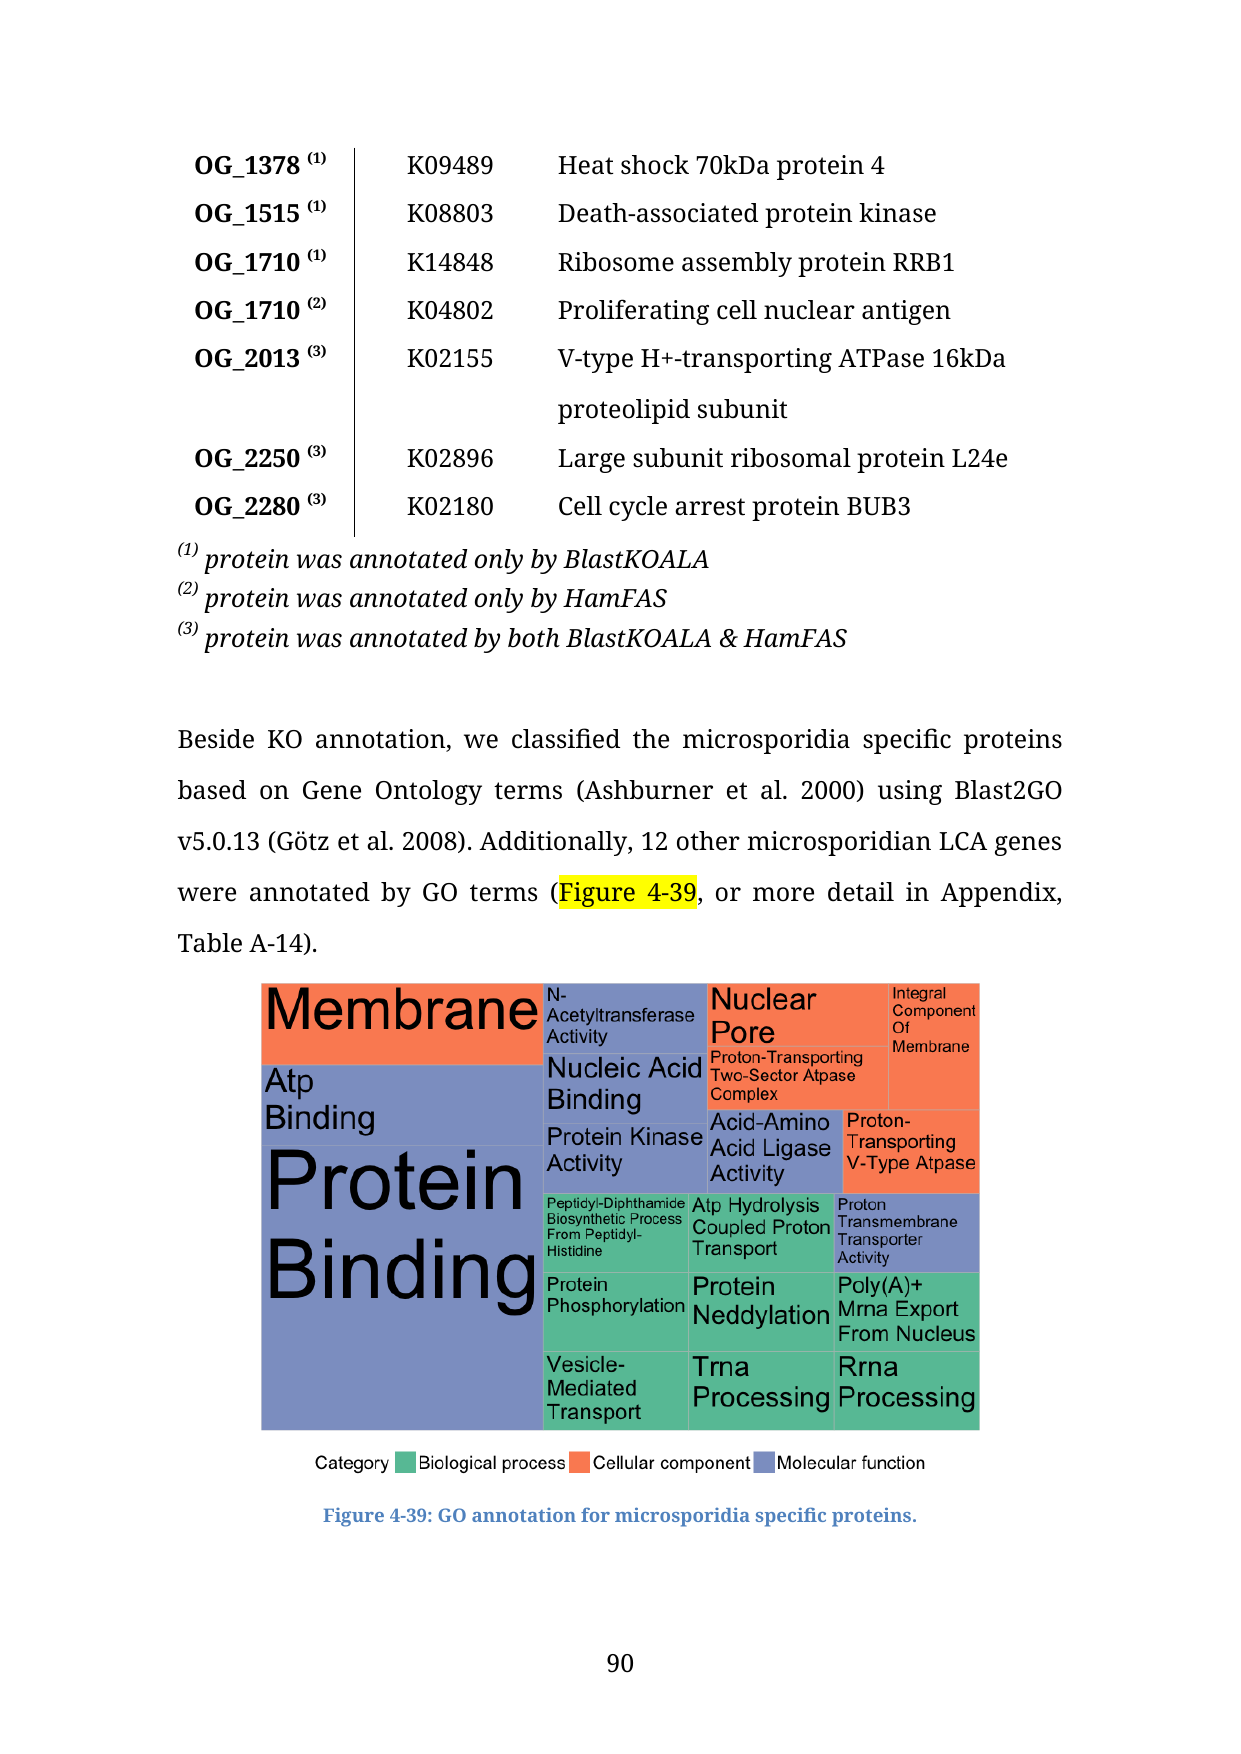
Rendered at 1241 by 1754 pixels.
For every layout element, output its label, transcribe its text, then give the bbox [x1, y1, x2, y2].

table_cell Ribosome assembly protein RRB1 [546, 244, 1074, 293]
table_cell OG_1378 (1) [166, 148, 354, 196]
table_cell K08803 [355, 196, 546, 244]
table_cell OG_2250 (3) [166, 440, 354, 489]
table_cell Large subunit ribosomal protein L24e [546, 440, 1074, 489]
table_cell V-type H+-transporting ATPase 16kDa proteolipid subunit [546, 341, 1074, 440]
table_cell OG_1515 (1) [166, 196, 354, 244]
table_cell K14848 [355, 244, 546, 293]
table_cell OG_2013 (3) [166, 341, 354, 440]
table_cell OG_2280 (3) [166, 489, 354, 537]
table_cell Cell cycle arrest protein BUB3 [546, 489, 1074, 537]
table_cell K09489 [355, 148, 546, 196]
table_cell OG_1710 (2) [166, 293, 354, 341]
table_cell Death-associated protein kinase [546, 196, 1074, 244]
table_cell OG_1710 (1) [166, 244, 354, 293]
table_cell K04802 [355, 293, 546, 341]
table_cell (1) protein was annotated only by BlastKOALA (2) protein was annotated only by HamFAS (3) protein was annotated by both BlastKOALA & HamFAS [166, 537, 1074, 670]
table_cell K02155 [355, 341, 546, 440]
table_cell Heat shock 70kDa protein 4 [546, 148, 1074, 196]
table_cell Proliferating cell nuclear antigen [546, 293, 1074, 341]
table_cell K02180 [355, 489, 546, 537]
table_cell K02896 [355, 440, 546, 489]
picture [254, 976, 986, 1486]
